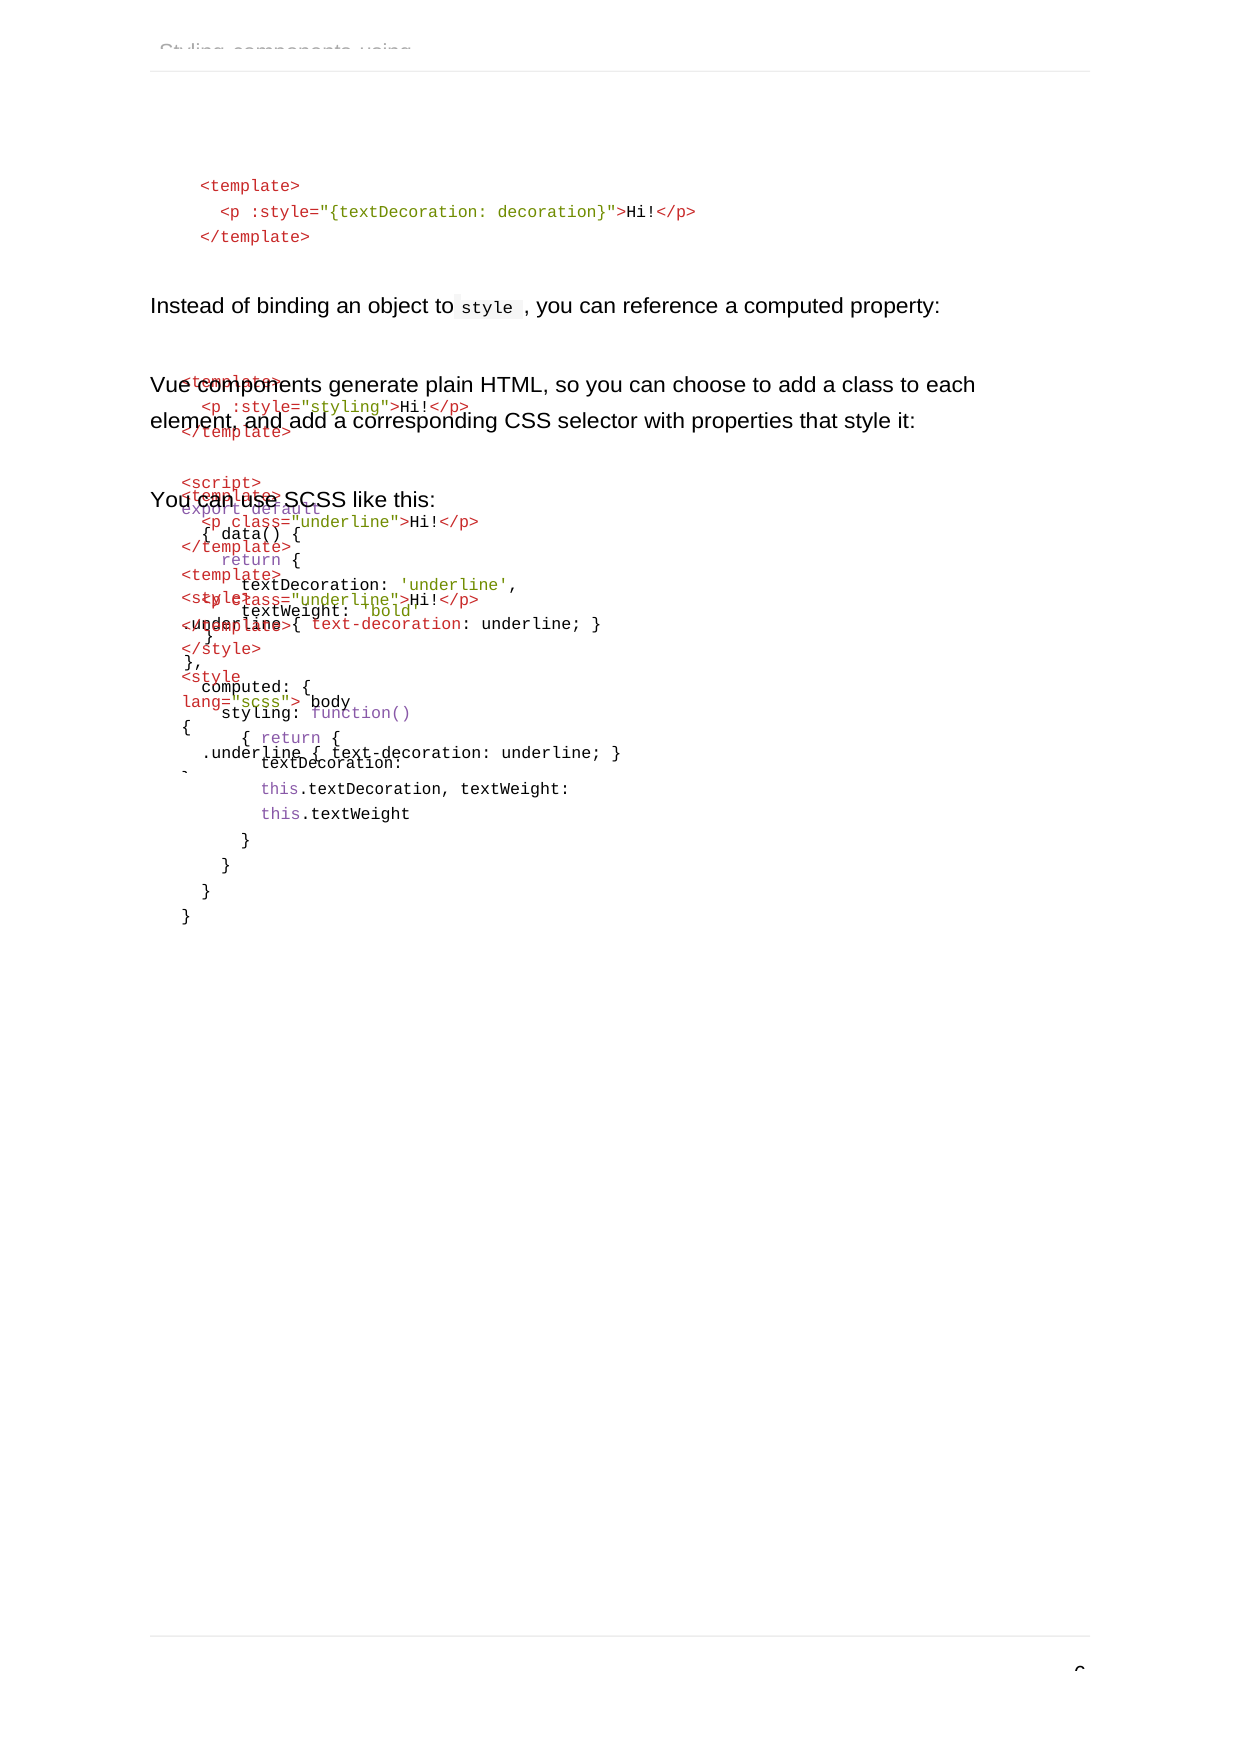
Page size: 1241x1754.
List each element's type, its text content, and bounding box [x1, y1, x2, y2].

text You can use SCSS like this: [150, 487, 1159, 512]
text Vue components generate plain HTML, so you can choose to add a class to each element, and add a corresponding CSS selector with properties that style it: [150, 372, 1062, 433]
text Instead of binding an object to style , you can reference a computed property: [150, 293, 1159, 319]
